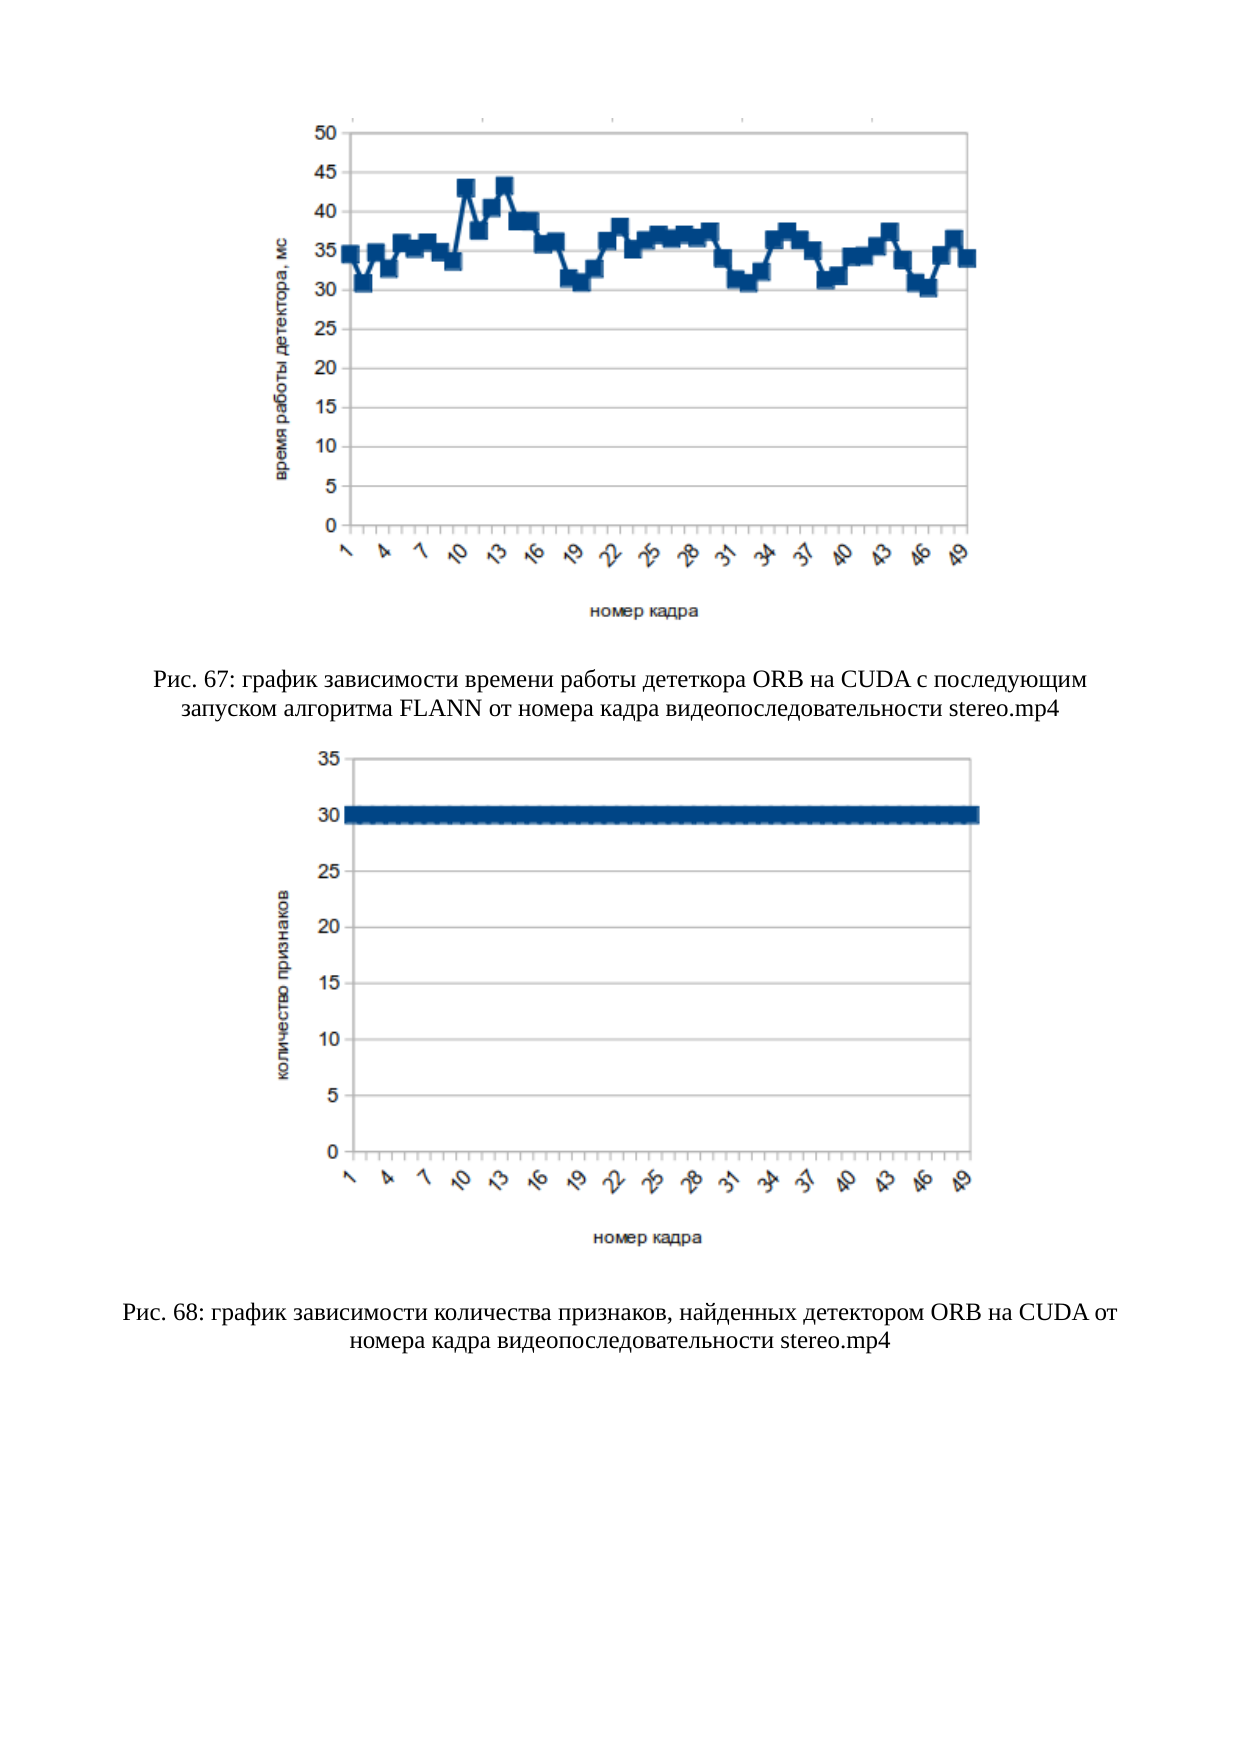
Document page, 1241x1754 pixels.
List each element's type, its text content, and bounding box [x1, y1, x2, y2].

text Рис. 67: график зависимости времени работы дететкора ORB на CUDA с последующим запуском алгоритма FLANN от номера кадра видеопоследовательности stereo.mp4 [118, 664, 1122, 722]
text Рис. 68: график зависимости количества признаков, найденных детектором ORB на CUDA от номера кадра видеопоследовательности stereo.mp4 [118, 1297, 1122, 1354]
picture [249, 118, 992, 642]
picture [246, 750, 994, 1267]
